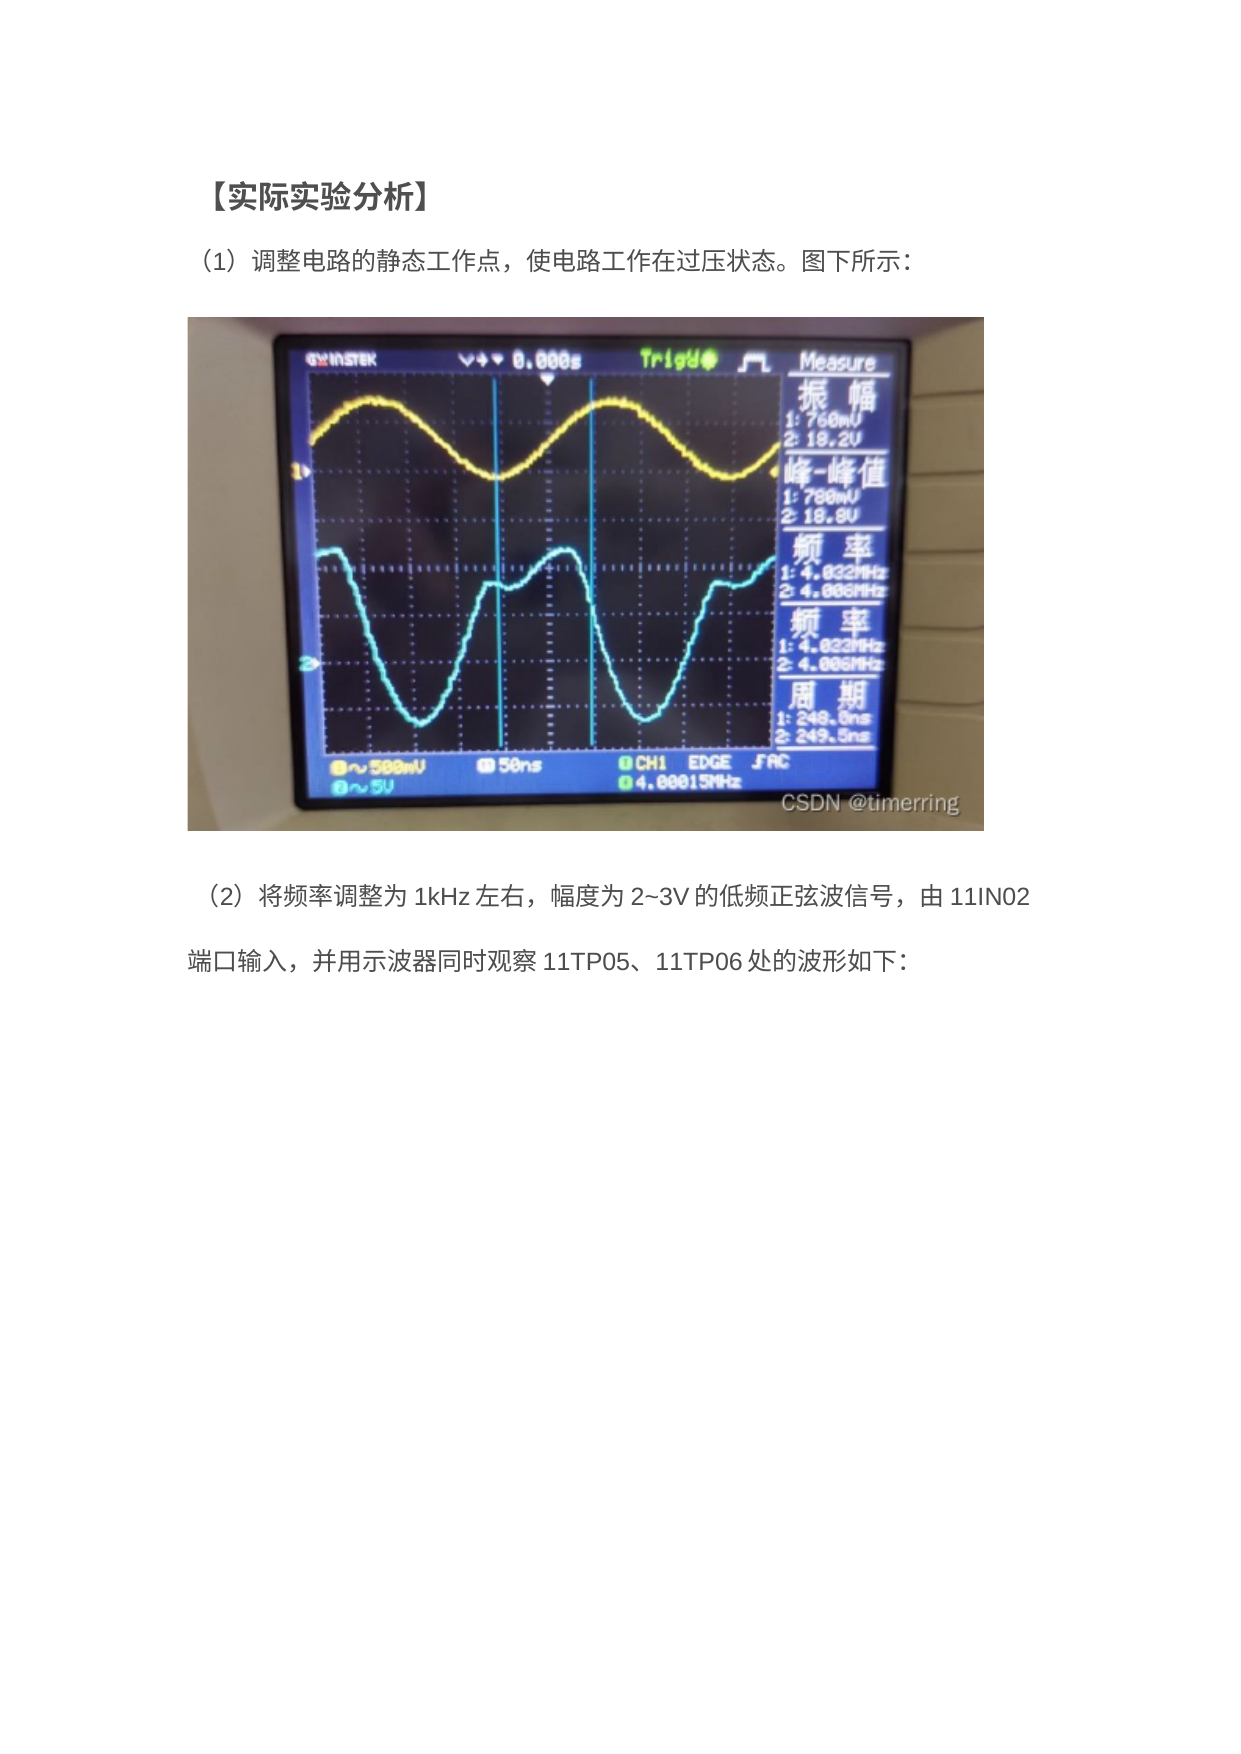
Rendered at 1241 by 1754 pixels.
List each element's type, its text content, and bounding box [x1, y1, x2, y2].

text （1）调整电路的静态工作点，使电路工作在过压状态。图下所示： [187, 227, 1053, 292]
subtitle 【实际实验分析】 [187, 162, 1053, 227]
picture [187, 317, 984, 831]
text （2）将频率调整为1kHz左右，幅度为2~3V的低频正弦波信号，由11IN02端口输入，并用示波器同时观察11TP05、11TP06处的波形如下： [187, 862, 1053, 992]
